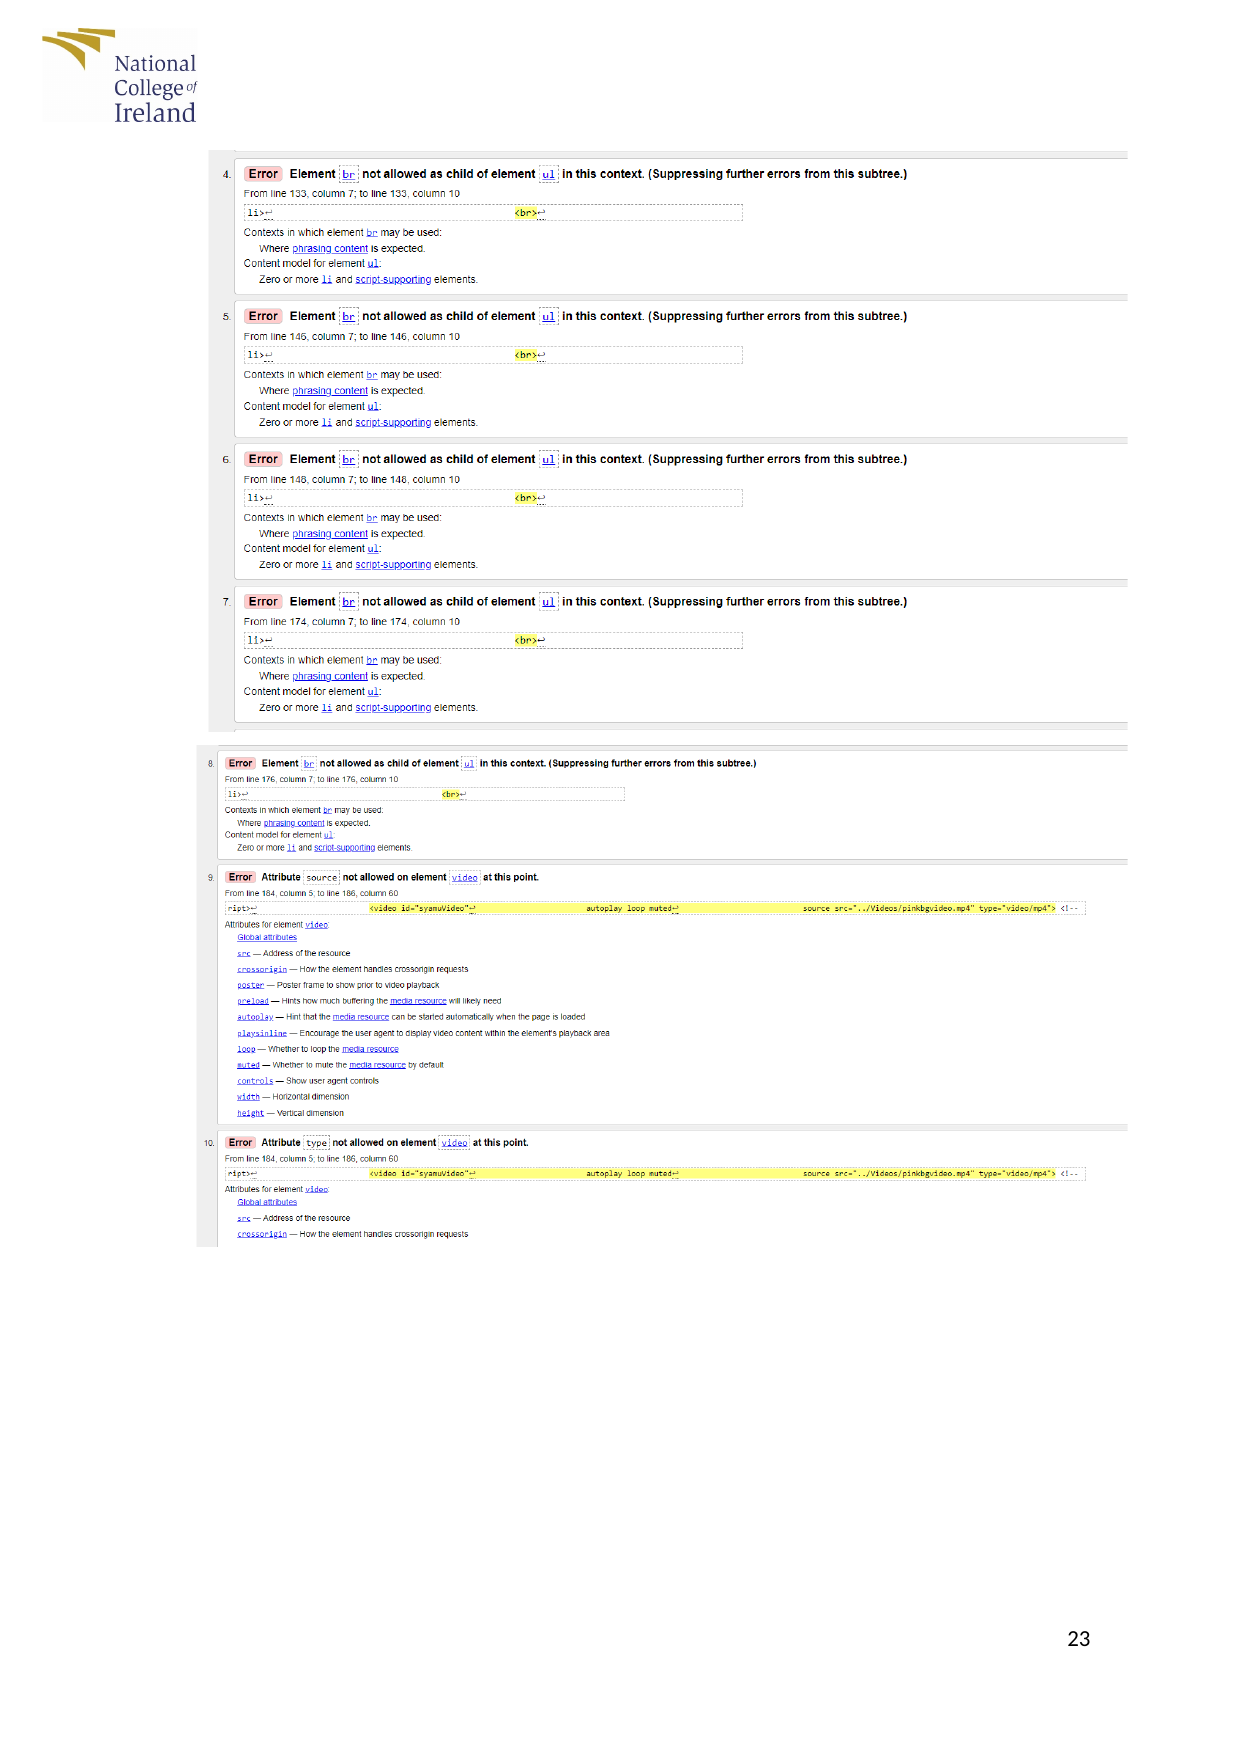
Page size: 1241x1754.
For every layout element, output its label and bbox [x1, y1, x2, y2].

list [150, 150, 1090, 1247]
picture [42, 28, 198, 122]
picture [187, 150, 1128, 732]
picture [187, 745, 1128, 1247]
